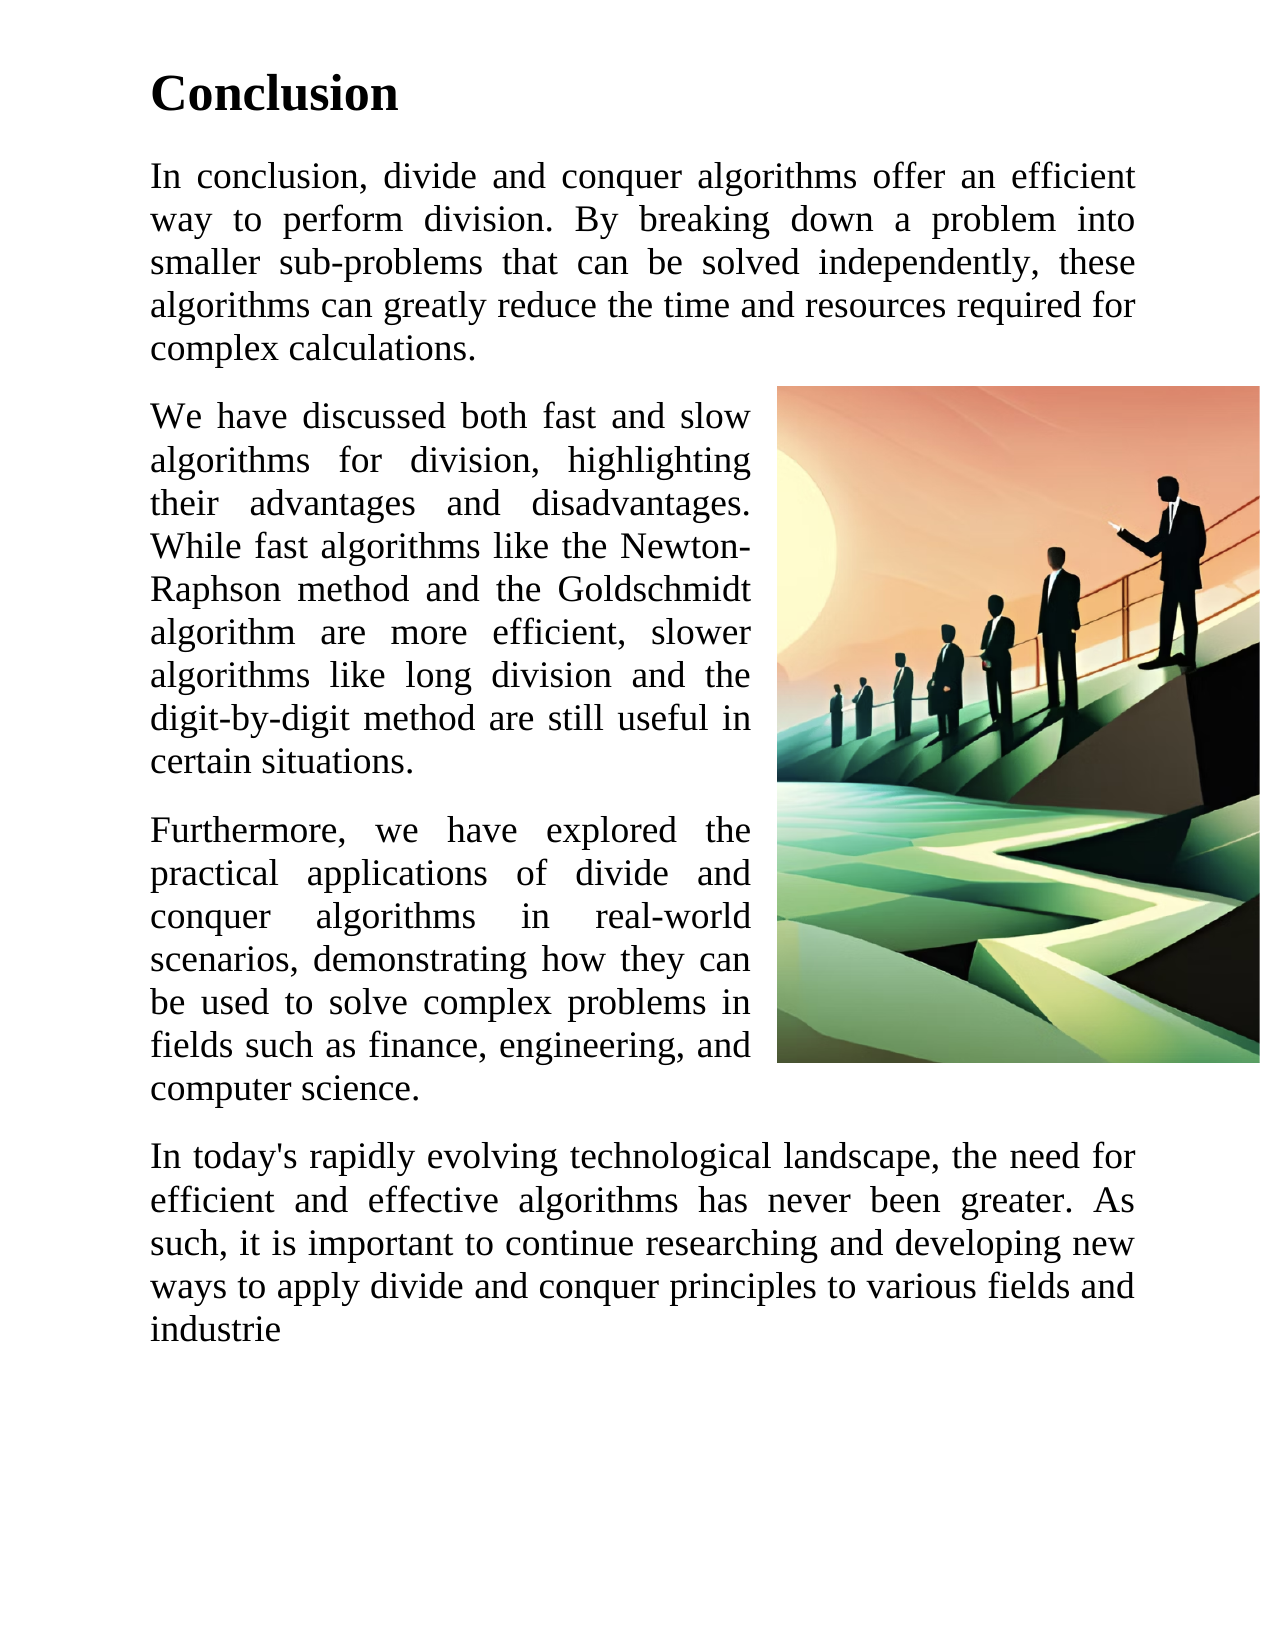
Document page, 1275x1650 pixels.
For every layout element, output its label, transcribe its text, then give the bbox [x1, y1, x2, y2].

text We have discussed both fast and slow algorithms for division, highlighting their advantages and disadvantages. While fast algorithms like the Newton-Raphson method and the Goldschmidt algorithm are more efficient, slower algorithms like long division and the digit-by-digit method are still useful in certain situations. [150, 394, 775, 782]
text In conclusion, divide and conquer algorithms offer an efficient way to perform division. By breaking down a problem into smaller sub-problems that can be solved independently, these algorithms can greatly reduce the time and resources required for complex calculations. [150, 153, 1137, 369]
text Furthermore, we have explored the practical applications of divide and conquer algorithms in real-world scenarios, demonstrating how they can be used to solve complex problems in fields such as finance, engineering, and computer science. [150, 807, 1137, 1109]
text In today's rapidly evolving technological landscape, the need for efficient and effective algorithms has never been greater. As such, it is important to continue researching and developing new ways to apply divide and conquer principles to various fields and industrie [150, 1134, 1137, 1349]
picture [775, 386, 1260, 1063]
text Conclusion [150, 62, 1137, 122]
